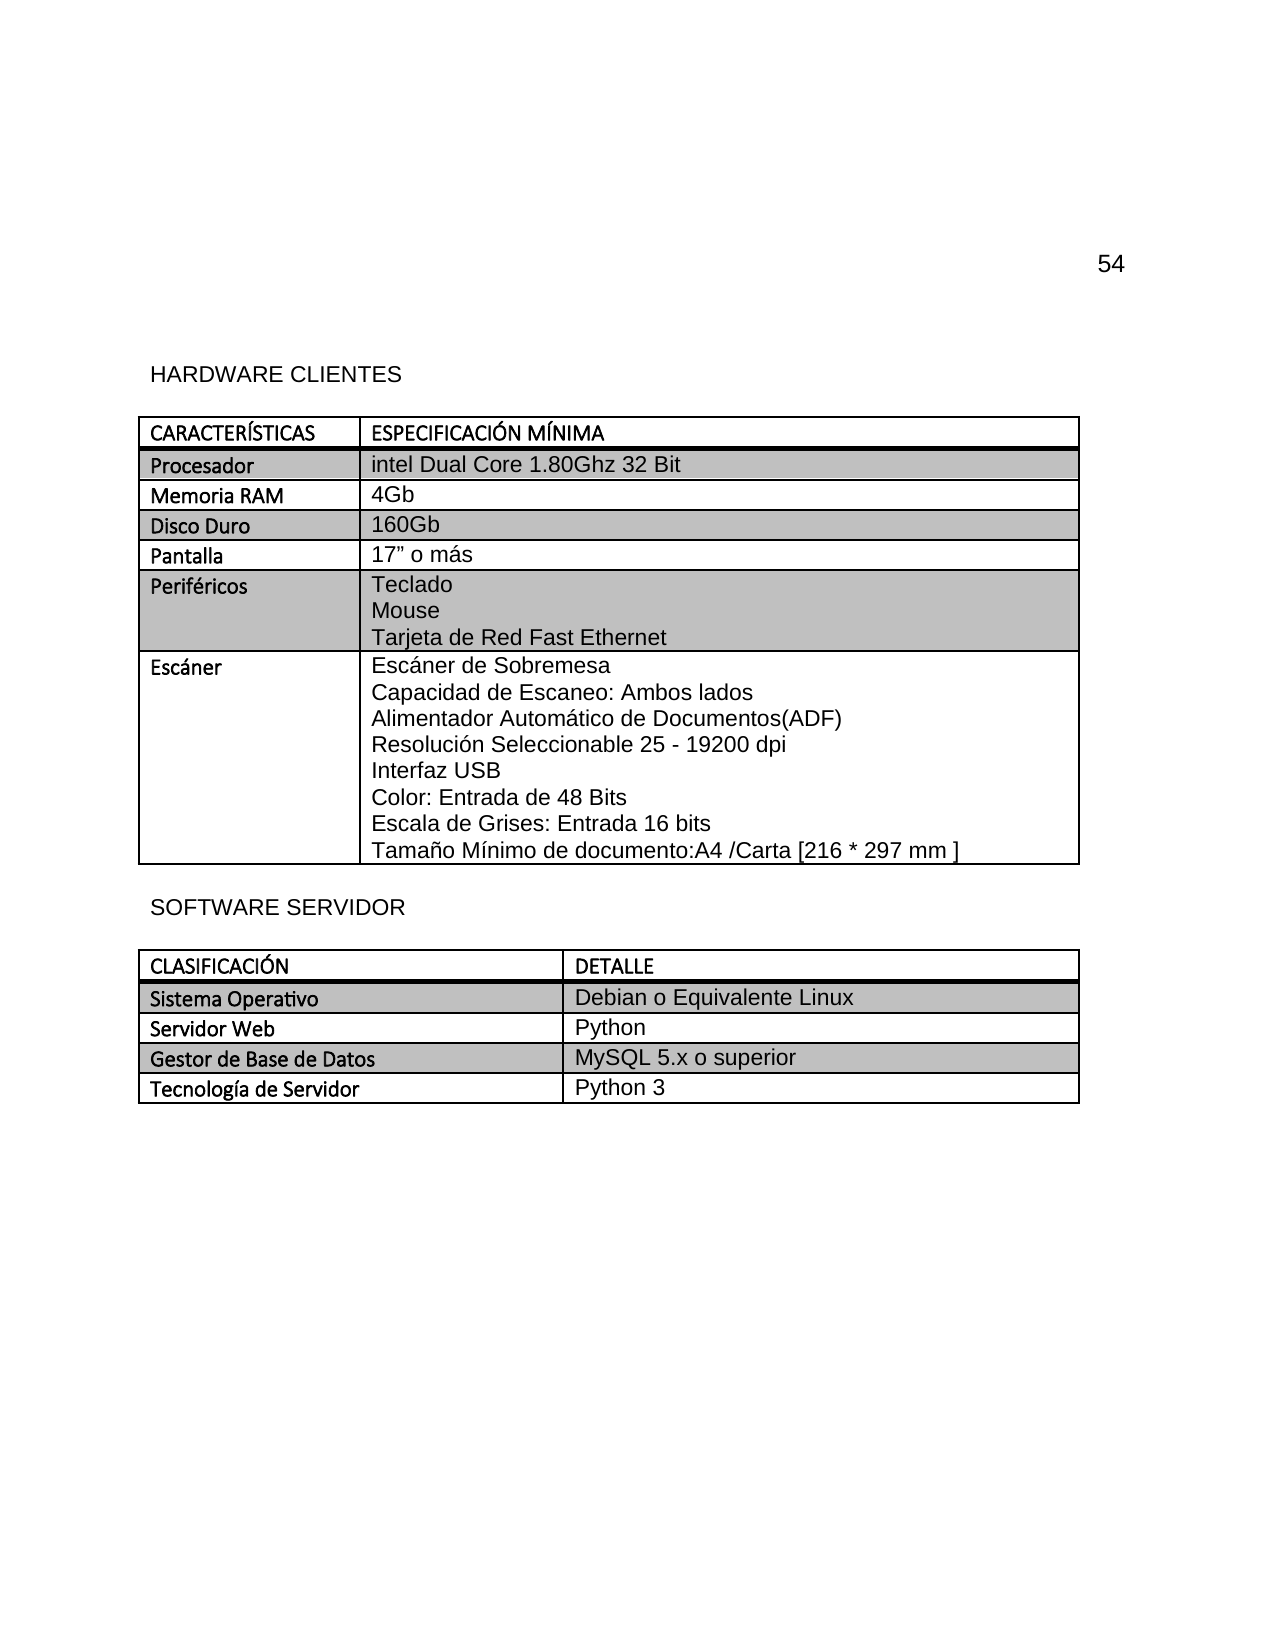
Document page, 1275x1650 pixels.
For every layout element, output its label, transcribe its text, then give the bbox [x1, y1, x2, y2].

table_cell Memoria RAM [140, 481, 359, 509]
table_cell Debian o Equivalente Linux [564, 984, 1078, 1012]
table_header CARACTERÍSTICAS [140, 418, 359, 446]
table_cell Python 3 [564, 1074, 1078, 1102]
text SOFTWARE SERVIDOR [150, 894, 1125, 920]
table_cell 160Gb [361, 511, 1078, 539]
text HARDWARE CLIENTES [150, 361, 1125, 387]
table_cell Periféricos [140, 571, 359, 650]
table_header CLASIFICACIÓN [140, 951, 562, 979]
table_cell Disco Duro [140, 511, 359, 539]
table_cell Sistema Operativo [140, 984, 562, 1012]
table_cell Pantalla [140, 541, 359, 569]
table_cell Escáner [140, 652, 359, 863]
table_cell Tecnología de Servidor [140, 1074, 562, 1102]
table_header DETALLE [564, 951, 1078, 979]
table_cell 17” o más [361, 541, 1078, 569]
table_cell Procesador [140, 451, 359, 478]
table_cell Teclado Mouse Tarjeta de Red Fast Ethernet [361, 571, 1078, 650]
table_cell intel Dual Core 1.80Ghz 32 Bit [361, 451, 1078, 478]
table_cell Servidor Web [140, 1014, 562, 1042]
table_cell MySQL 5.x o superior [564, 1044, 1078, 1072]
table_header ESPECIFICACIÓN MÍNIMA [361, 418, 1078, 446]
table_cell Python [564, 1014, 1078, 1042]
table_cell Escáner de Sobremesa Capacidad de Escaneo: Ambos lados Alimentador Automático de Documentos(ADF) Resolución Seleccionable 25 - 19200 dpi Interfaz USB Color: Entrada de 48 Bits Escala de Grises: Entrada 16 bits Tamaño Mínimo de documento:A4 /Carta [216 * 297 mm ] [361, 652, 1078, 863]
table_cell 4Gb [361, 481, 1078, 509]
table_cell Gestor de Base de Datos [140, 1044, 562, 1072]
